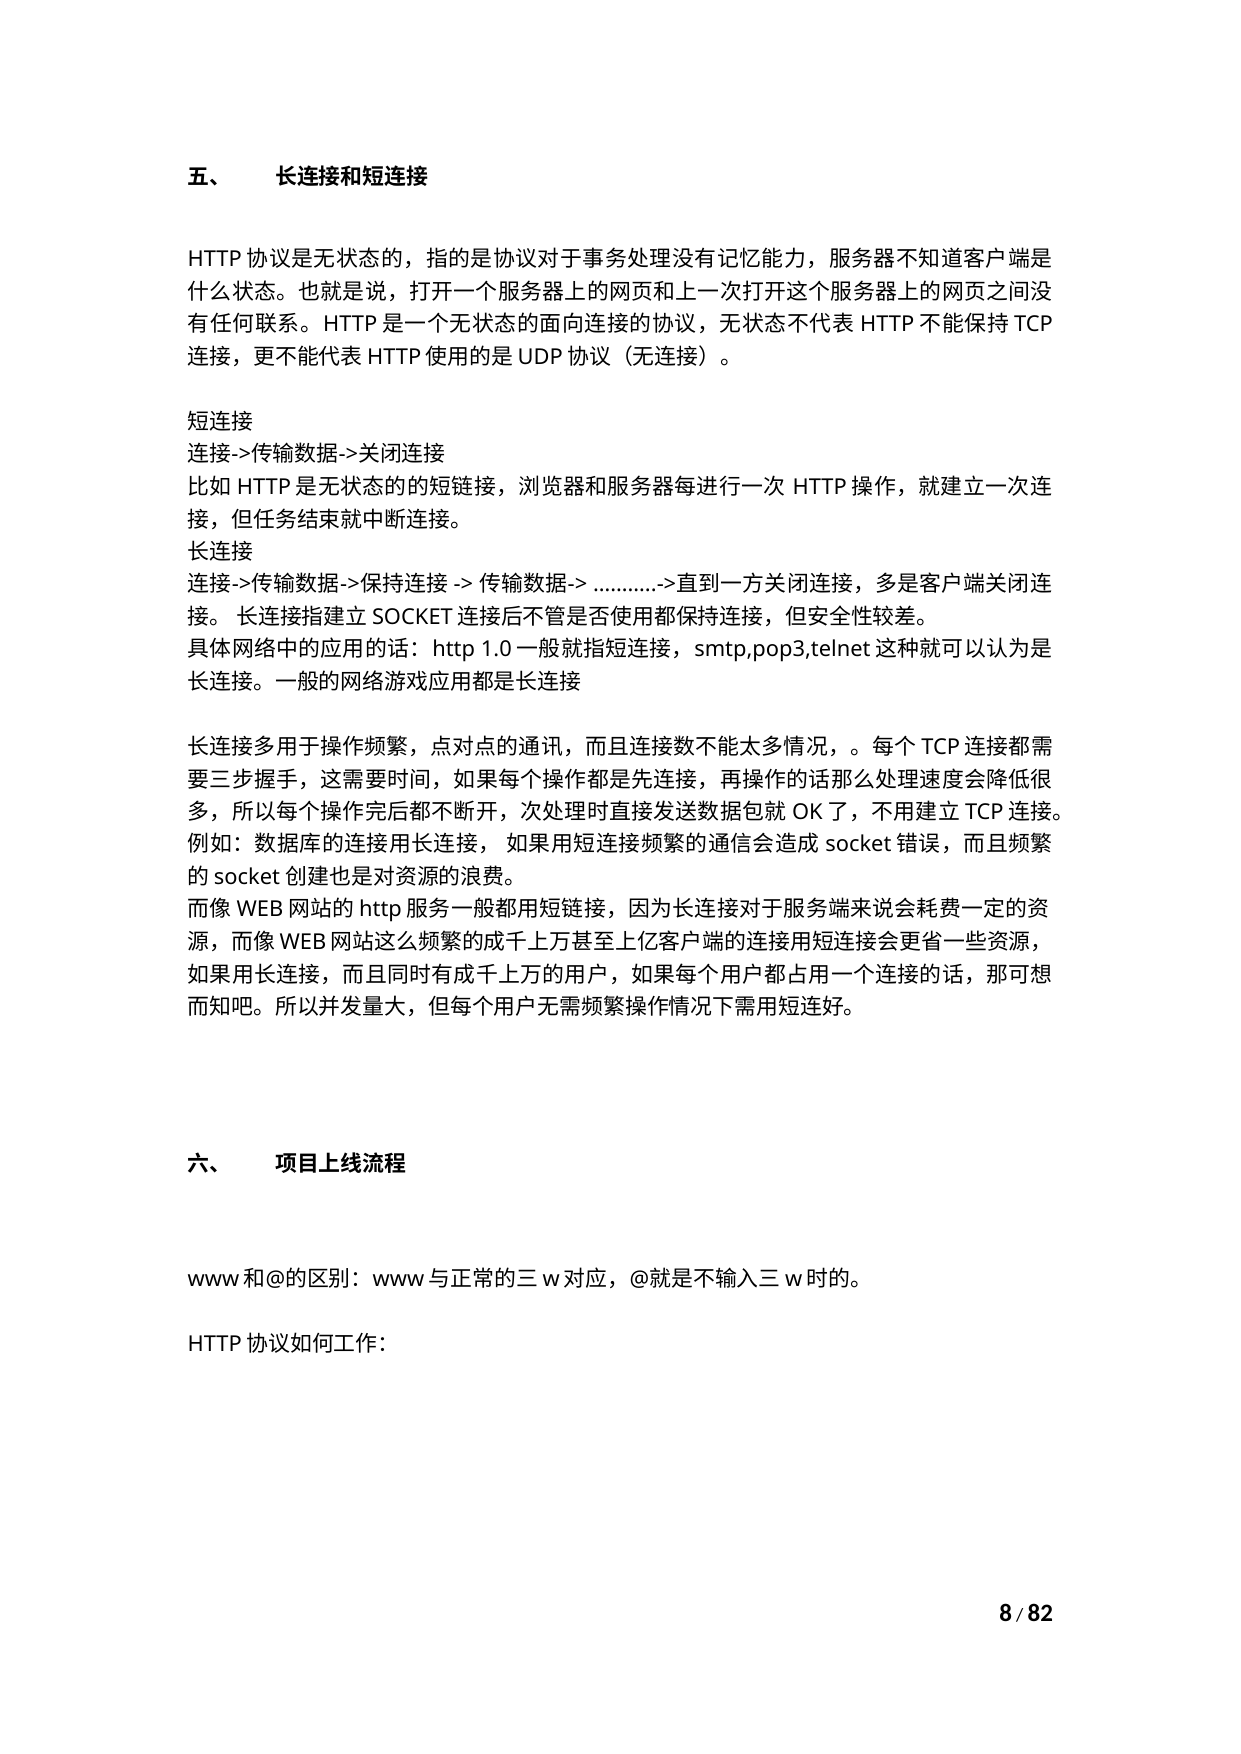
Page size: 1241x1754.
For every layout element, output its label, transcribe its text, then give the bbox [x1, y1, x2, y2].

text 比如HTTP是无状态的的短链接，浏览器和服务器每进行一次HTTP操作，就建立一次连接，但任务结束就中断连接。 [187, 469, 1053, 534]
text 短连接 [187, 404, 1053, 436]
text 长连接多用于操作频繁，点对点的通讯，而且连接数不能太多情况，。每个TCP连接都需要三步握手，这需要时间，如果每个操作都是先连接，再操作的话那么处理速度会降低很多，所以每个操作完后都不断开，次处理时直接发送数据包就OK了，不用建立TCP连接。例如：数据库的连接用长连接， 如果用短连接频繁的通信会造成socket错误，而且频繁的socket 创建也是对资源的浪费。 [187, 729, 1053, 891]
text 长连接 [187, 534, 1053, 566]
text HTTP协议是无状态的，指的是协议对于事务处理没有记忆能力，服务器不知道客户端是什么状态。也就是说，打开一个服务器上的网页和上一次打开这个服务器上的网页之间没有任何联系。HTTP是一个无状态的面向连接的协议，无状态不代表HTTP不能保持TCP连接，更不能代表HTTP使用的是UDP协议（无连接）。 [187, 241, 1053, 371]
text HTTP协议如何工作： [187, 1326, 1053, 1358]
text 连接->传输数据->保持连接 -> 传输数据-> ………..->直到一方关闭连接，多是客户端关闭连接。 长连接指建立SOCKET连接后不管是否使用都保持连接，但安全性较差。 [187, 566, 1053, 631]
subtitle 项目上线流程 [187, 1146, 1053, 1178]
text 具体网络中的应用的话：http 1.0一般就指短连接，smtp,pop3,telnet这种就可以认为是长连接。一般的网络游戏应用都是长连接 [187, 631, 1053, 696]
text 而像WEB网站的http服务一般都用短链接，因为长连接对于服务端来说会耗费一定的资源，而像WEB网站这么频繁的成千上万甚至上亿客户端的连接用短连接会更省一些资源，如果用长连接，而且同时有成千上万的用户，如果每个用户都占用一个连接的话，那可想而知吧。所以并发量大，但每个用户无需频繁操作情况下需用短连好。 [187, 891, 1053, 1021]
subtitle 长连接和短连接 [187, 158, 1053, 191]
text www和@的区别：www与正常的三w对应，@就是不输入三w时的。 [187, 1261, 1053, 1293]
text 连接->传输数据->关闭连接 [187, 436, 1053, 469]
